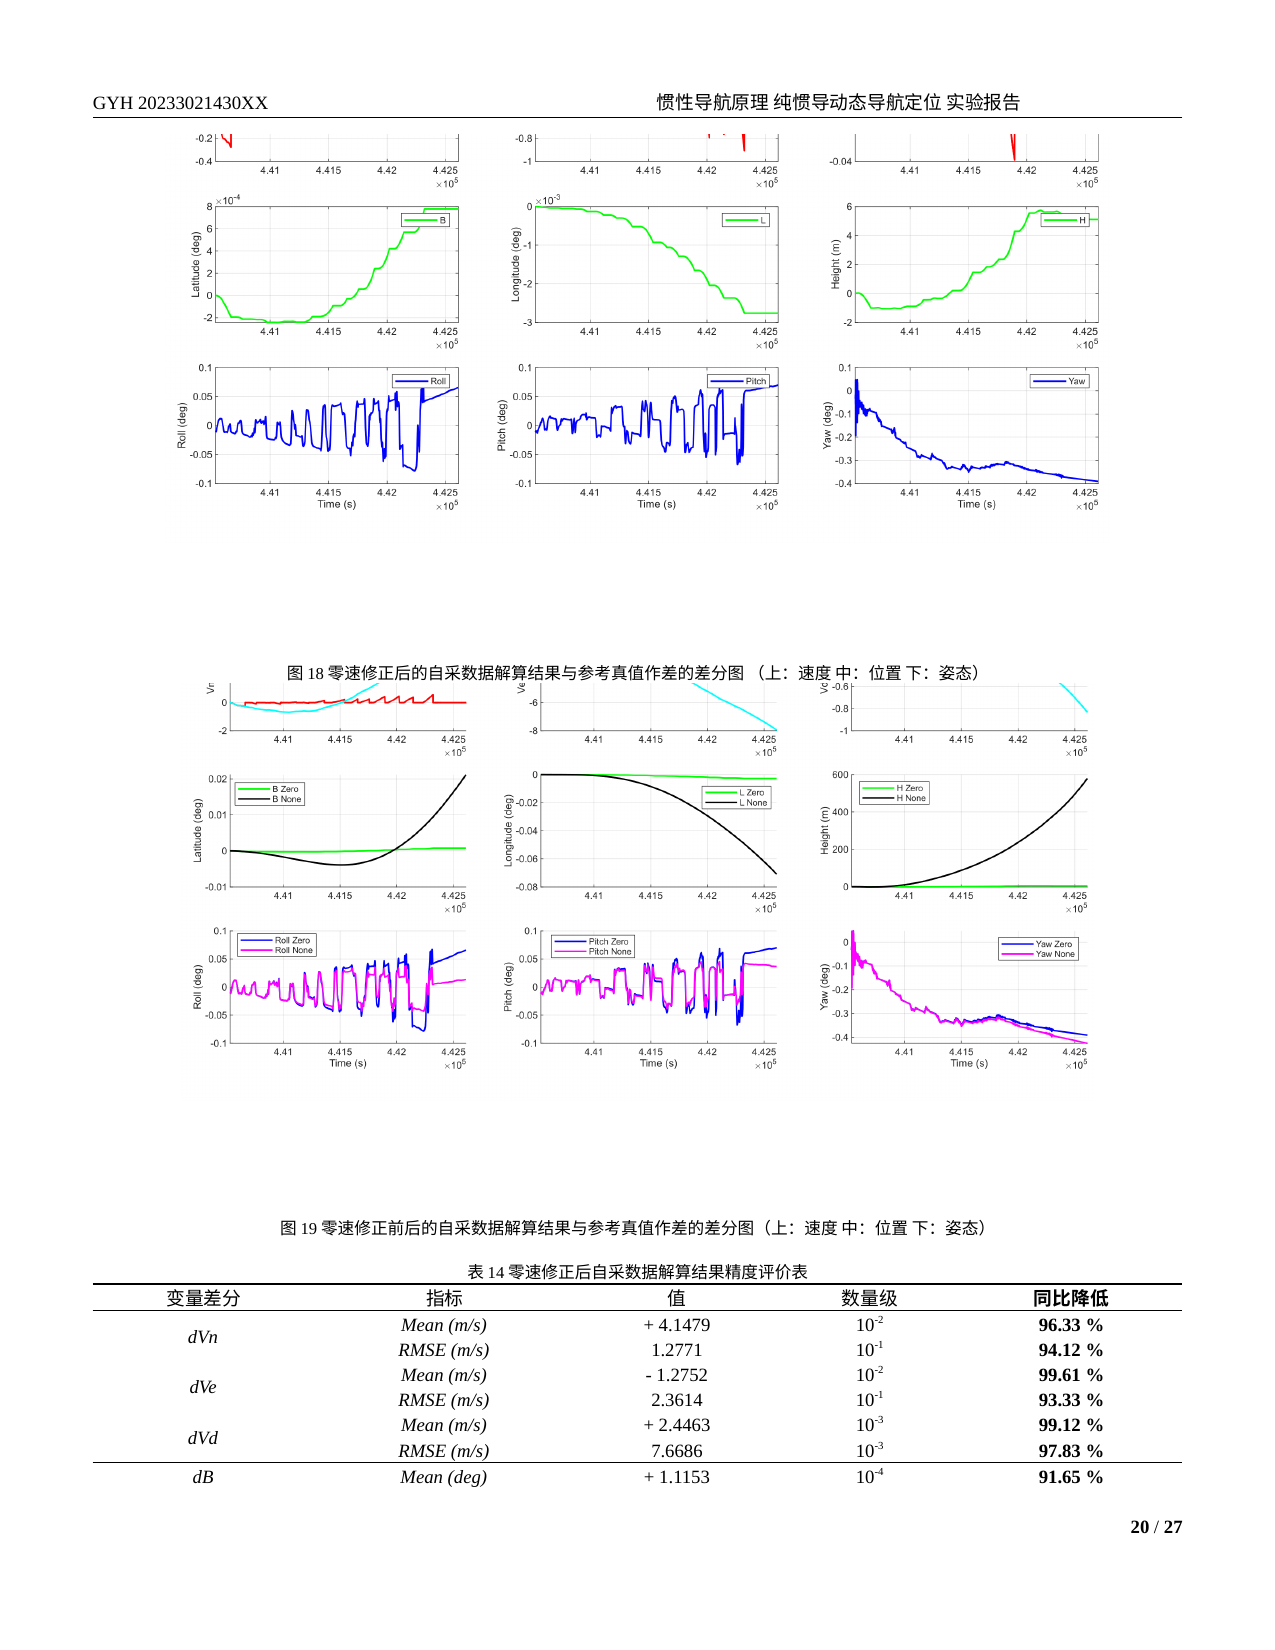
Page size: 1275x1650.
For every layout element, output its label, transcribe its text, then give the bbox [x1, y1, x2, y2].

table_cell + 1.1153 [575, 1463, 779, 1488]
table_cell dVe [93, 1361, 315, 1411]
table_cell 2.3614 [575, 1386, 779, 1411]
table_cell dVn [93, 1311, 315, 1361]
table_header 同比降低 [960, 1285, 1182, 1310]
table_cell dB [93, 1463, 315, 1488]
table_cell 10-1 [779, 1386, 960, 1411]
table_cell dVd [93, 1411, 315, 1462]
table_cell 7.6686 [575, 1436, 779, 1462]
table_cell - 1.2752 [575, 1361, 779, 1386]
table_header 数量级 [779, 1285, 960, 1310]
table_header 指标 [315, 1285, 574, 1310]
table_cell 96.33 % [960, 1311, 1182, 1336]
table_cell 10-3 [779, 1411, 960, 1436]
table_cell Mean (deg) [315, 1463, 574, 1488]
table_cell RMSE (m/s) [315, 1336, 574, 1361]
table_cell RMSE (m/s) [315, 1436, 574, 1462]
table_cell 1.2771 [575, 1336, 779, 1361]
table_cell + 2.4463 [575, 1411, 779, 1436]
text 图 18 零速修正后的自采数据解算结果与参考真值作差的差分图 （上：速度 中：位置 下：姿态） [93, 661, 1182, 684]
text 表 14 零速修正后自采数据解算结果精度评价表 [93, 1260, 1182, 1283]
picture [165, 134, 1110, 543]
table_cell 10-4 [779, 1463, 960, 1488]
text 图 19 零速修正前后的自采数据解算结果与参考真值作差的差分图（上：速度 中：位置 下：姿态） [93, 1216, 1182, 1239]
table_cell RMSE (m/s) [315, 1386, 574, 1411]
table_header 值 [575, 1285, 779, 1310]
table_cell Mean (m/s) [315, 1311, 574, 1336]
table_cell 99.61 % [960, 1361, 1182, 1386]
table_cell 97.83 % [960, 1436, 1182, 1462]
table_cell 93.33 % [960, 1386, 1182, 1411]
table_cell + 4.1479 [575, 1311, 779, 1336]
table_cell 10-3 [779, 1436, 960, 1462]
table_cell 99.12 % [960, 1411, 1182, 1436]
table_cell 10-2 [779, 1311, 960, 1336]
table_cell 10-2 [779, 1361, 960, 1386]
table_cell Mean (m/s) [315, 1361, 574, 1386]
table_cell 94.12 % [960, 1336, 1182, 1361]
picture [180, 683, 1096, 1101]
table_cell Mean (m/s) [315, 1411, 574, 1436]
table_header 变量差分 [93, 1285, 315, 1310]
table_cell 10-1 [779, 1336, 960, 1361]
table_cell 91.65 % [960, 1463, 1182, 1488]
